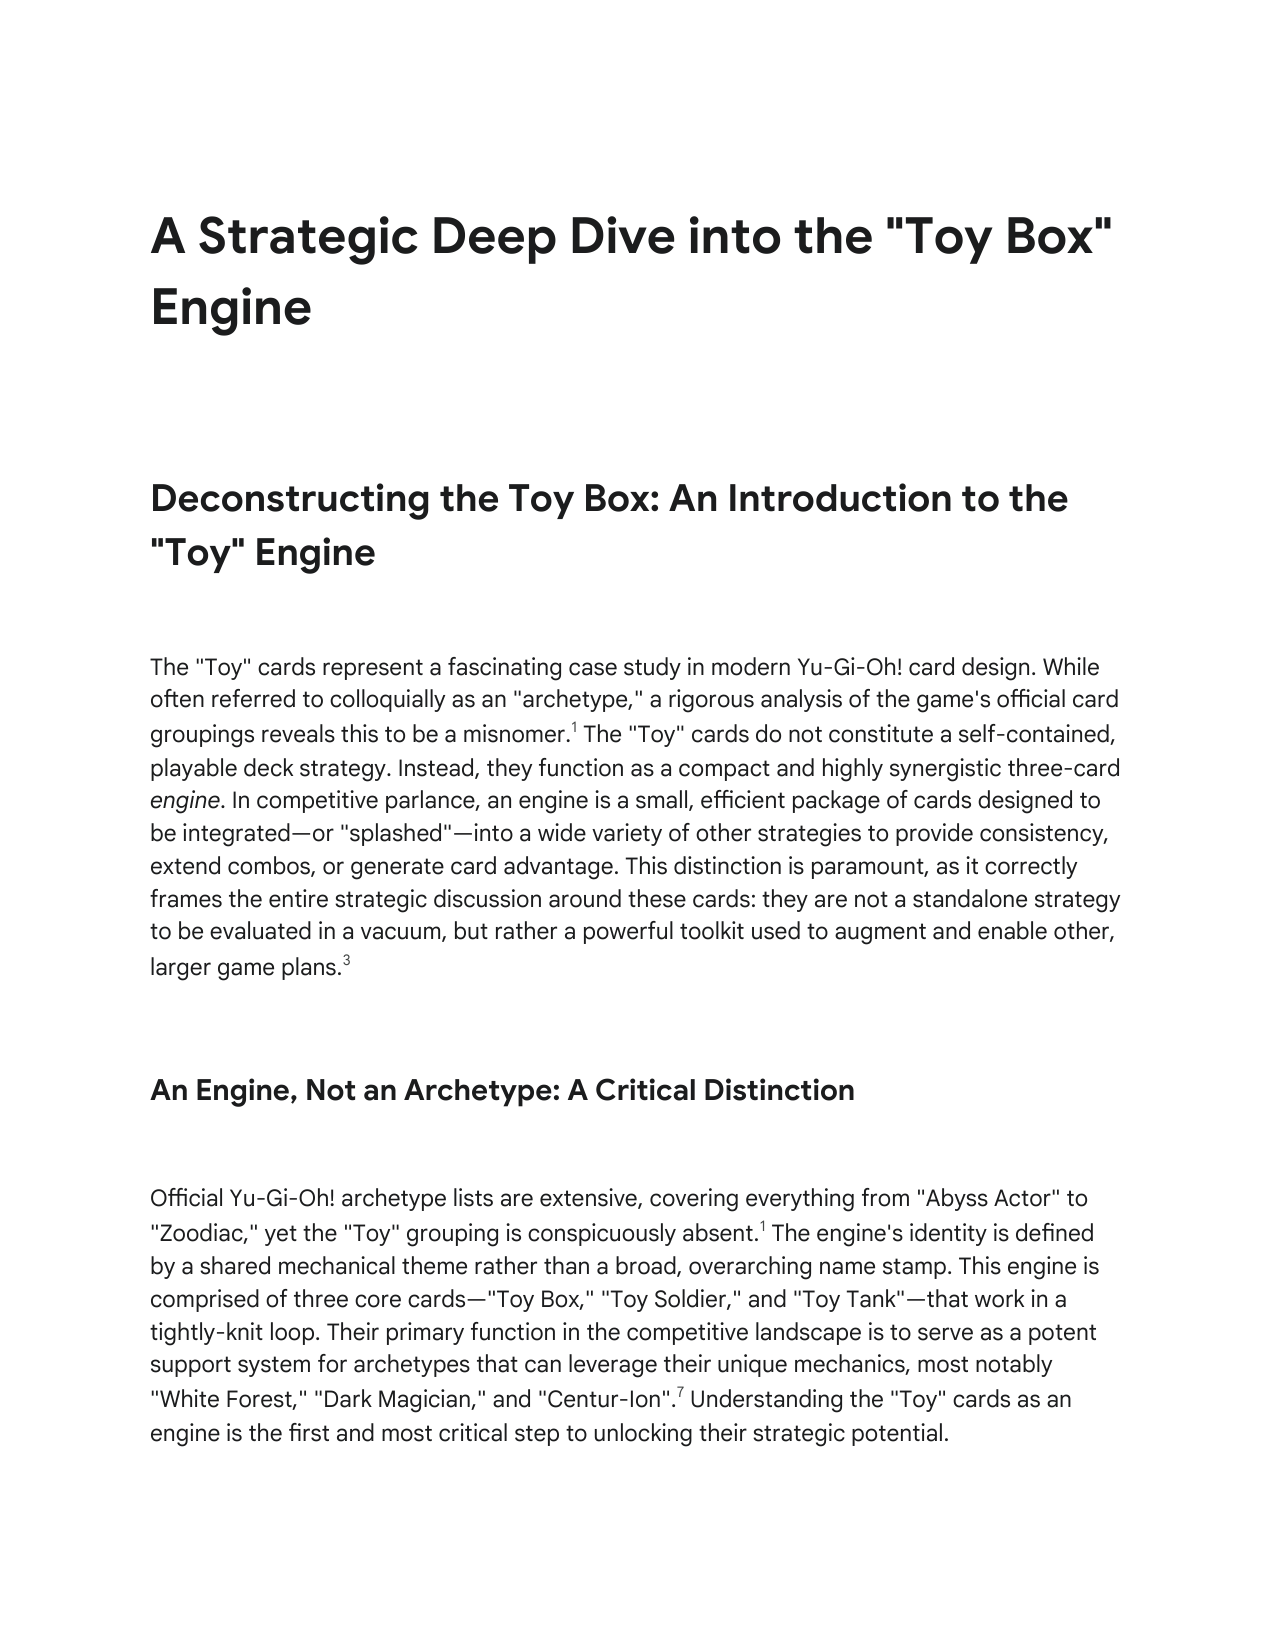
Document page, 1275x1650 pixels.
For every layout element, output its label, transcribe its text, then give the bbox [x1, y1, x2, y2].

text The "Toy" cards represent a fascinating case study in modern Yu-Gi-Oh! card design. While often referred to colloquially as an "archetype," a rigorous analysis of the game's official card groupings reveals this to be a misnomer.1 The "Toy" cards do not constitute a self-contained, playable deck strategy. Instead, they function as a compact and highly synergistic three-card engine. In competitive parlance, an engine is a small, efficient package of cards designed to be integrated—or "splashed"—into a wide variety of other strategies to provide consistency, extend combos, or generate card advantage. This distinction is paramount, as it correctly frames the entire strategic discussion around these cards: they are not a standalone strategy to be evaluated in a vacuum, but rather a powerful toolkit used to augment and enable other, larger game plans.3 [150, 653, 1125, 982]
subtitle A Strategic Deep Dive into the "Toy Box" Engine [150, 205, 1125, 339]
subtitle An Engine, Not an Archetype: A Critical Distinction [150, 1072, 1125, 1109]
text Official Yu-Gi-Oh! archetype lists are extensive, covering everything from "Abyss Actor" to "Zoodiac," yet the "Toy" grouping is conspicuously absent.1 The engine's identity is defined by a shared mechanical theme rather than a broad, overarching name stamp. This engine is comprised of three core cards—"Toy Box," "Toy Soldier," and "Toy Tank"—that work in a tightly-knit loop. Their primary function in the competitive landscape is to serve as a potent support system for archetypes that can leverage their unique mechanics, most notably "White Forest," "Dark Magician," and "Centur-Ion".7 Understanding the "Toy" cards as an engine is the first and most critical step to unlocking their strategic potential. [150, 1184, 1125, 1448]
subtitle Deconstructing the Toy Box: An Introduction to the "Toy" Engine [150, 476, 1125, 576]
